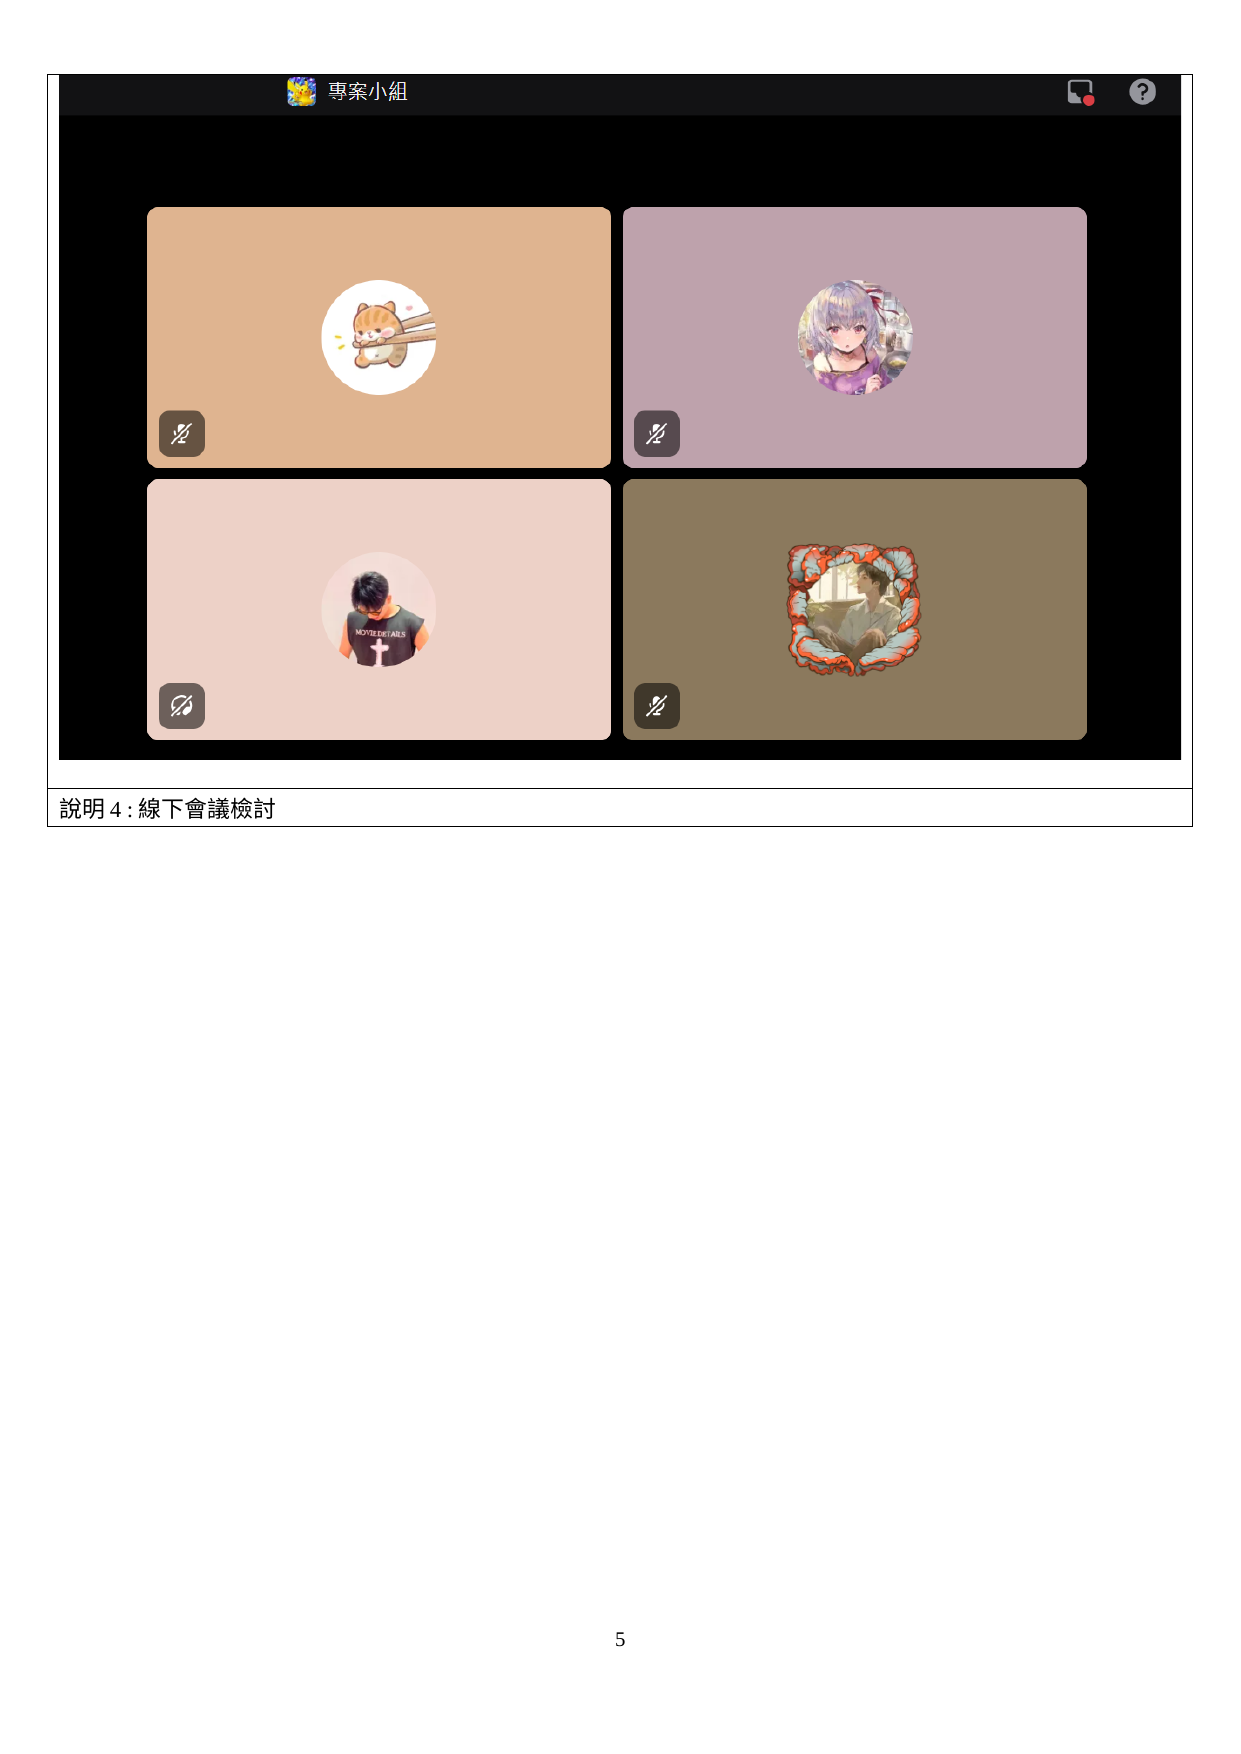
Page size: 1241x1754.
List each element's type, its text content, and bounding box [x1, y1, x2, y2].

table_cell 照片4 : [48, 75, 1192, 788]
picture [59, 75, 1182, 760]
table_cell 說明4 : 線下會議檢討 [48, 789, 1192, 826]
